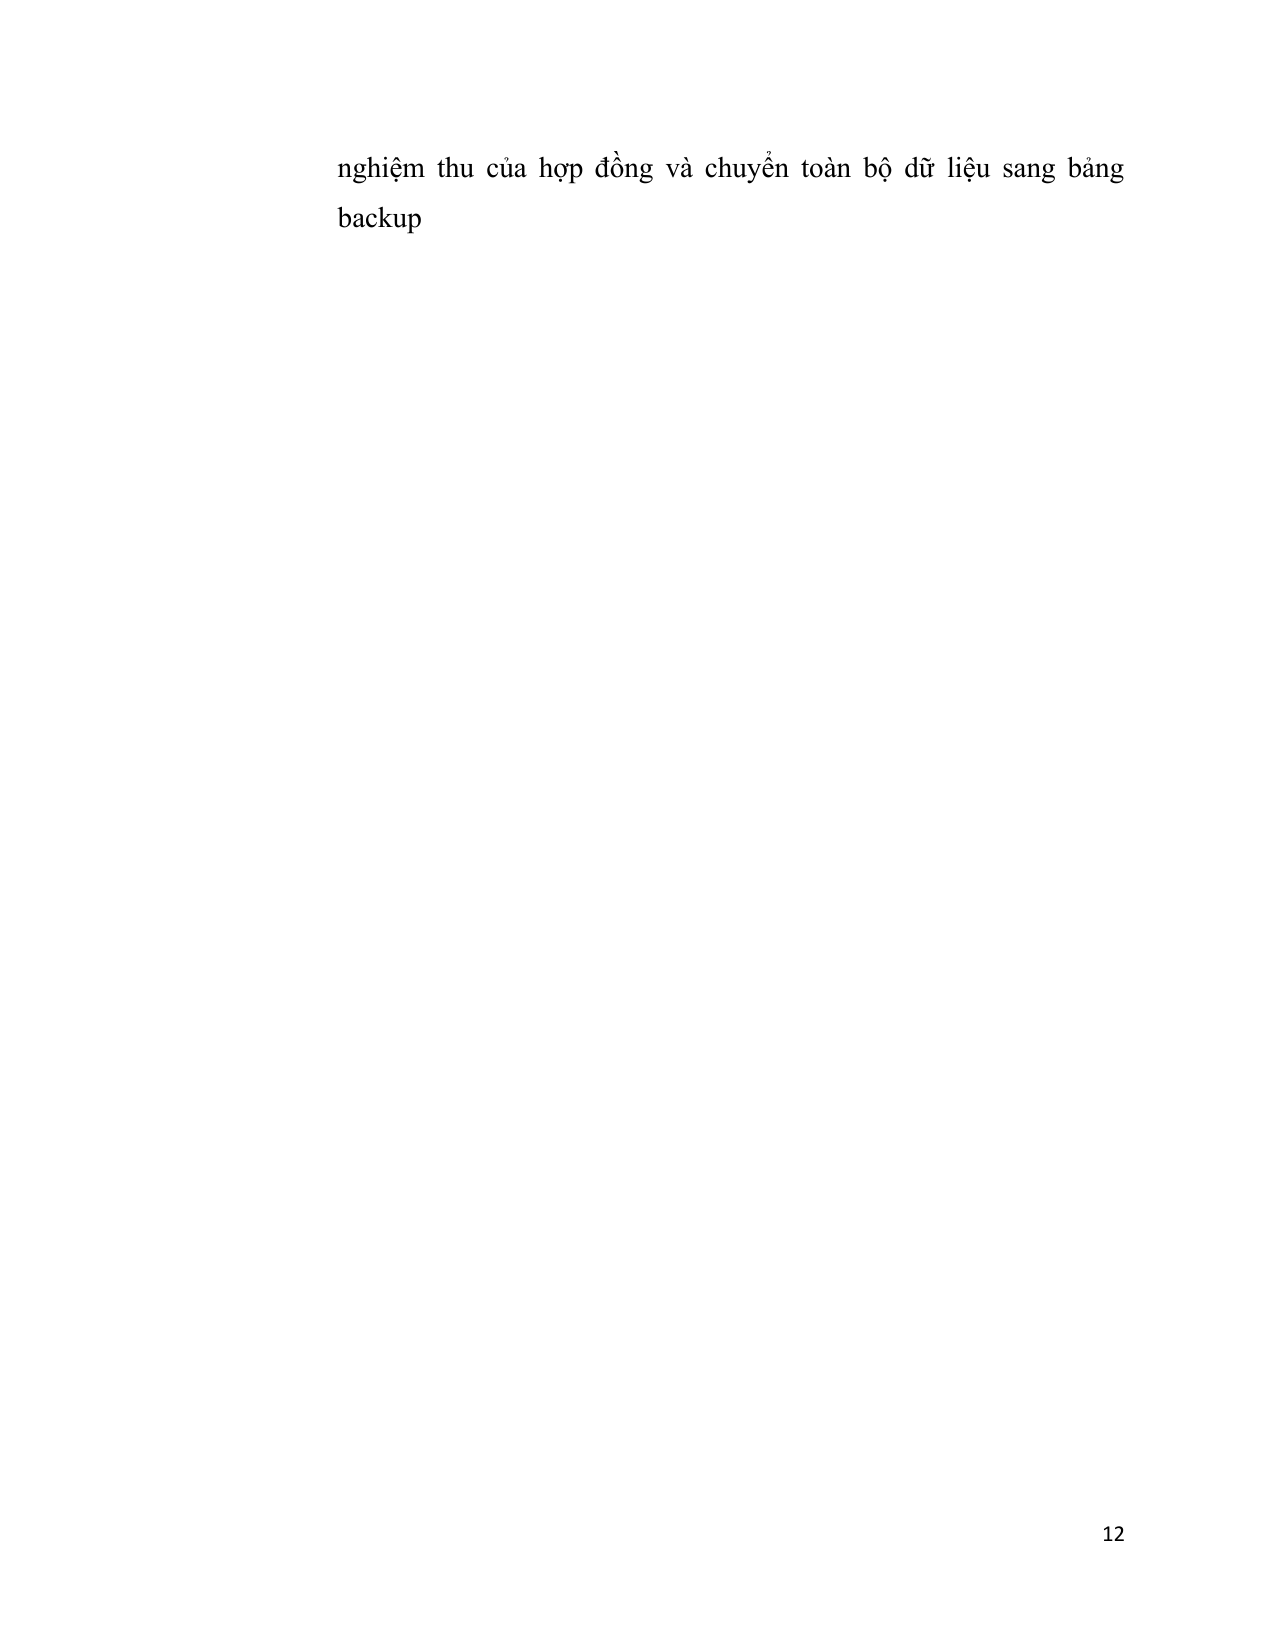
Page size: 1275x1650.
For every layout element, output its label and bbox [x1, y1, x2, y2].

list [300, 150, 1125, 234]
